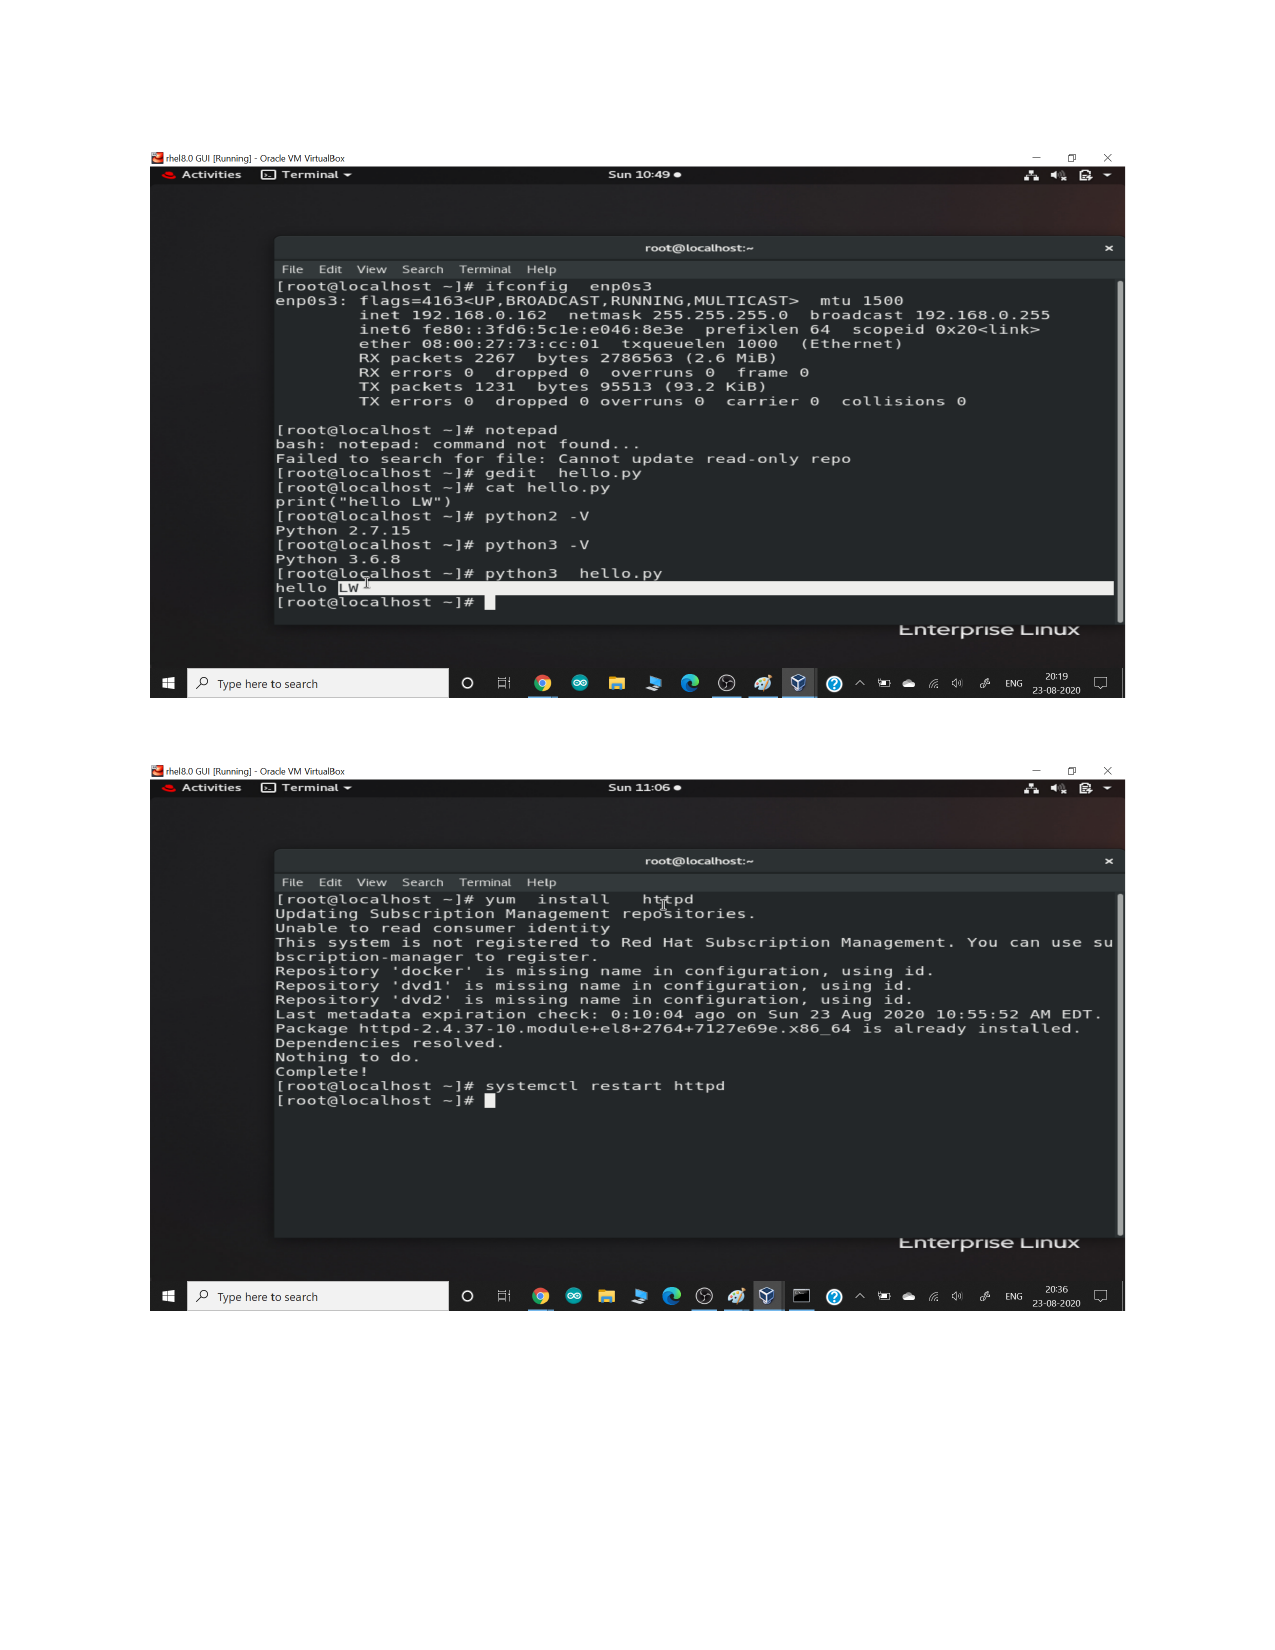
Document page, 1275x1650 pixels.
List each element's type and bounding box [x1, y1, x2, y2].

picture [150, 762, 1125, 1311]
picture [150, 150, 1125, 698]
